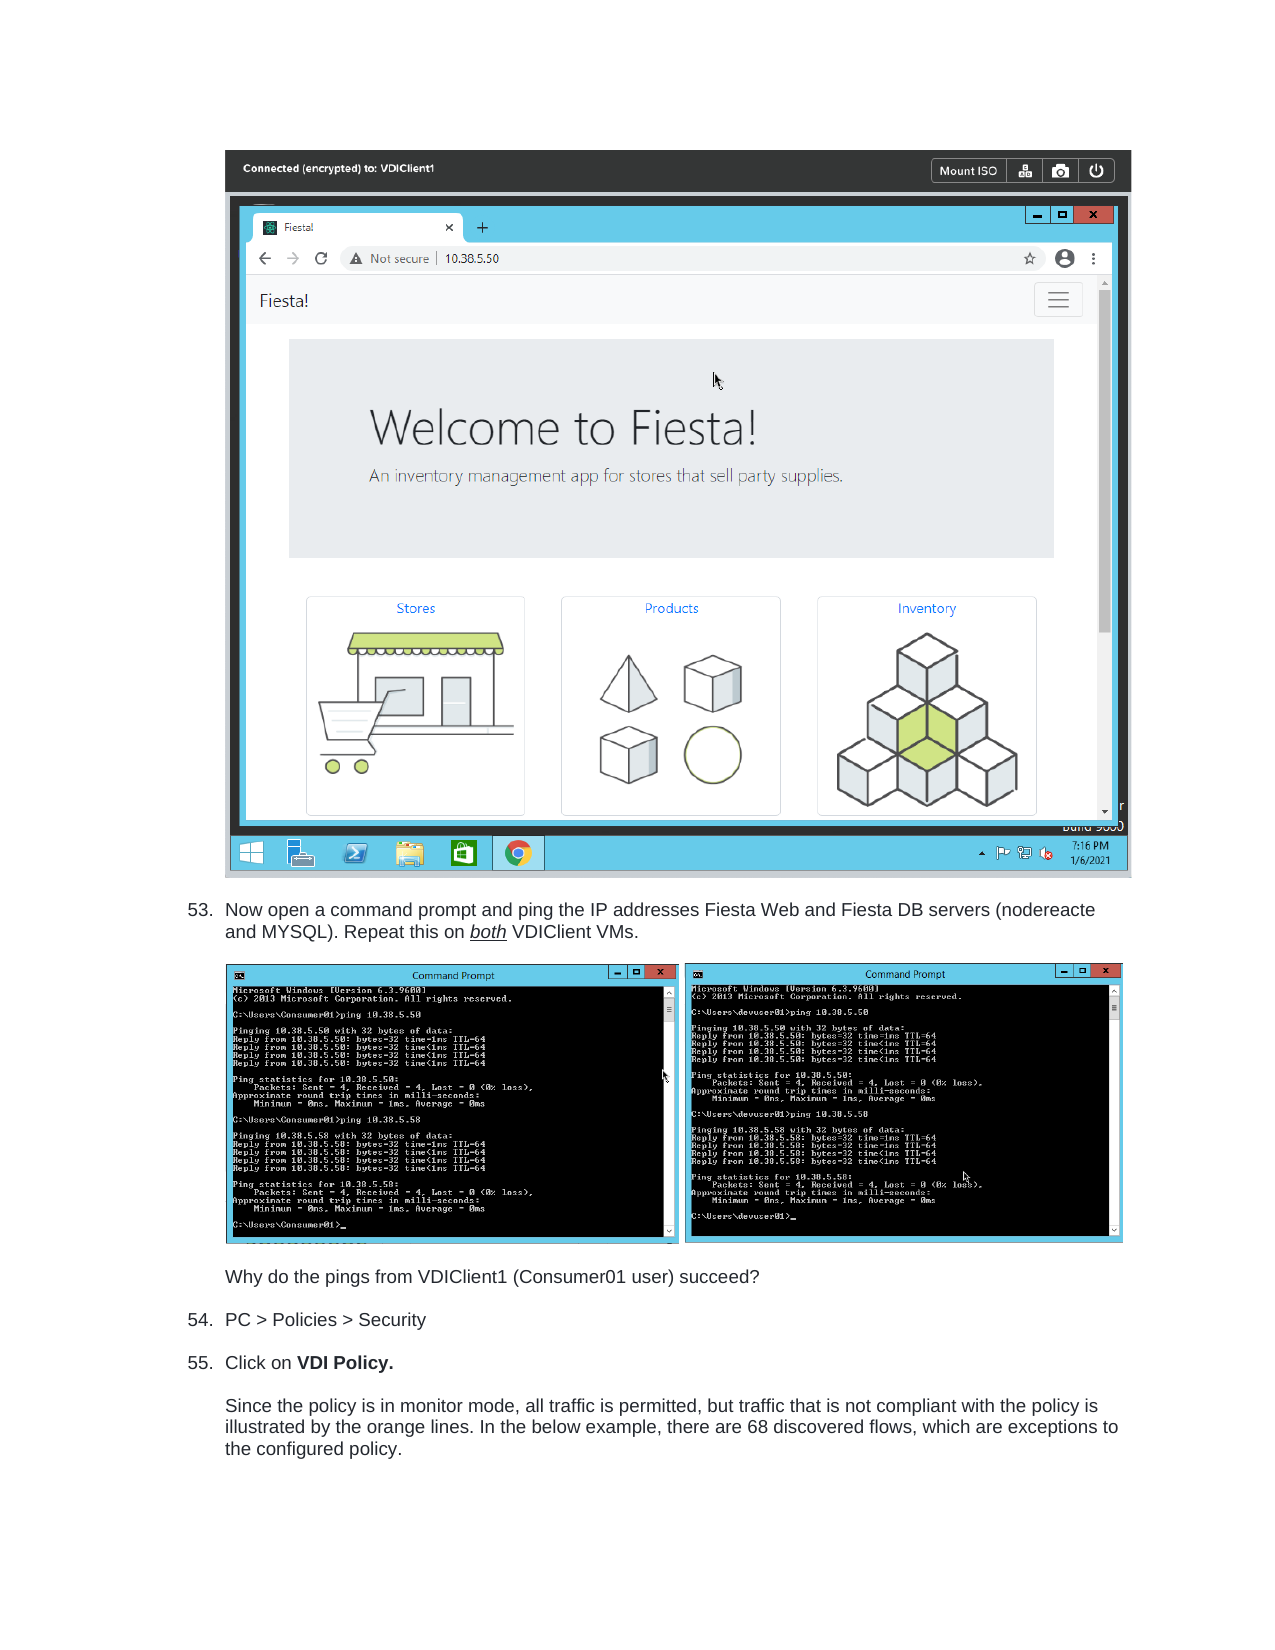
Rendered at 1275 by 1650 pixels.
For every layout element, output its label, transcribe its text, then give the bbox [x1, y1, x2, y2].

list Click on VDI Policy. [187, 1352, 1125, 1373]
picture [225, 964, 679, 1244]
picture [225, 150, 1132, 878]
list Now open a command prompt and ping the IP addresses Fiesta Web and Fiesta DB servers (nodereacte and MYSQL). Repeat this on both VDIClient VMs. [187, 899, 1125, 942]
list Why do the pings from VDIClient1 (Consumer01 user) succeed? [225, 1265, 1125, 1287]
list Since the policy is in monitor mode, all traffic is permitted, but traffic that is not compliant with the policy is illustrated by the orange lines. In the below example, there are 68 discovered flows, which are exceptions to the configured policy. [225, 1395, 1125, 1459]
list PC > Policies > Security [187, 1308, 1125, 1330]
picture [684, 963, 1123, 1244]
